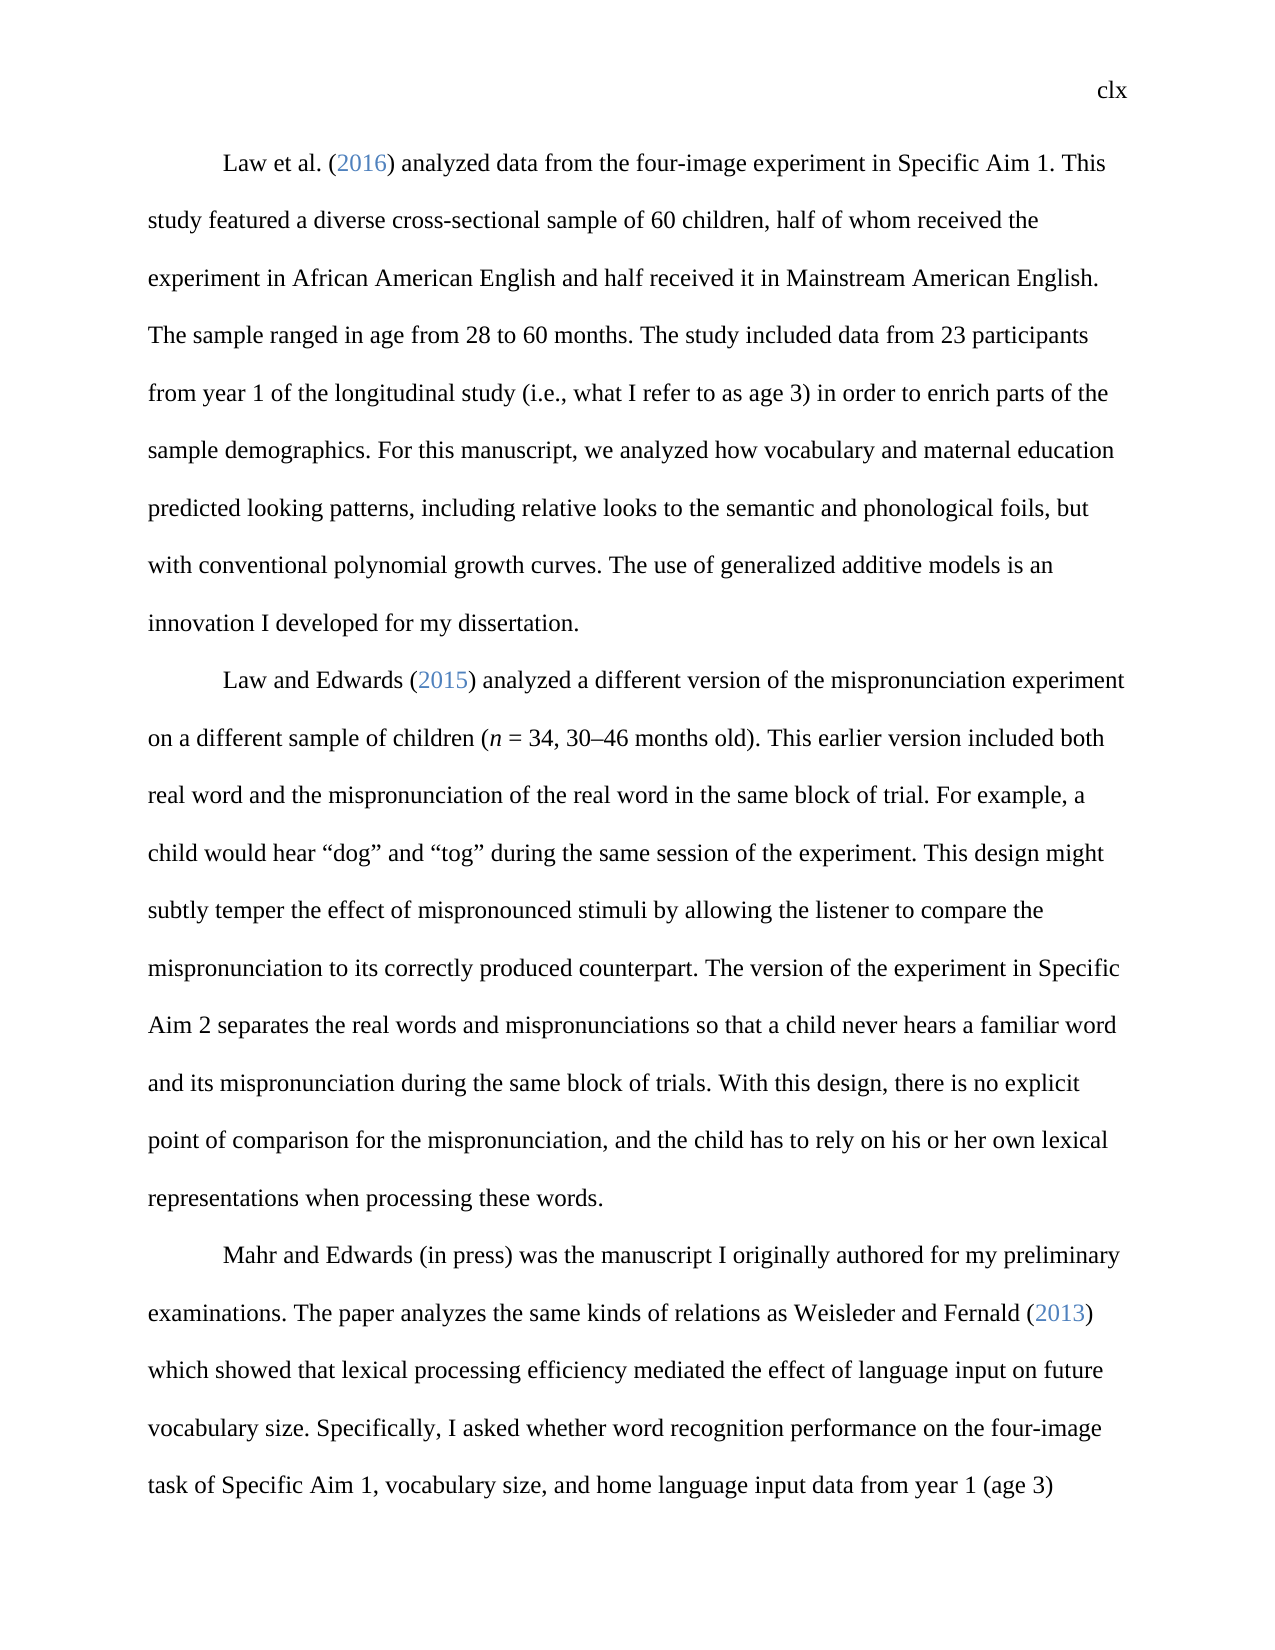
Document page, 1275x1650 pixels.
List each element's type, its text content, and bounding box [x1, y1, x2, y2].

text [148, 1240, 1127, 1499]
text Law and Edwards (2015) analyzed a different version of the mispronunciation experiment on a different sample of children (n = 34, 30–46 months old). This earlier version included both real word and the mispronunciation of the real word in the same block of trial. For example, a child would hear “dog” and “tog” during the same session of the experiment. This design might subtly temper the effect of mispronounced stimuli by allowing the listener to compare the mispronunciation to its correctly produced counterpart. The version of the experiment in Specific Aim 2 separates the real words and mispronunciations so that a child never hears a familiar word and its mispronunciation during the same block of trials. With this design, there is no explicit point of comparison for the mispronunciation, and the child has to rely on his or her own lexical representations when processing these words. [148, 665, 1127, 1211]
text Law et al. (2016) analyzed data from the four-image experiment in Specific Aim 1. This study featured a diverse cross-sectional sample of 60 children, half of whom received the experiment in African American English and half received it in Mainstream American English. The sample ranged in age from 28 to 60 months. The study included data from 23 participants from year 1 of the longitudinal study (i.e., what I refer to as age 3) in order to enrich parts of the sample demographics. For this manuscript, we analyzed how vocabulary and maternal education predicted looking patterns, including relative looks to the semantic and phonological foils, but with conventional polynomial growth curves. The use of generalized additive models is an innovation I developed for my dissertation. [148, 148, 1127, 636]
